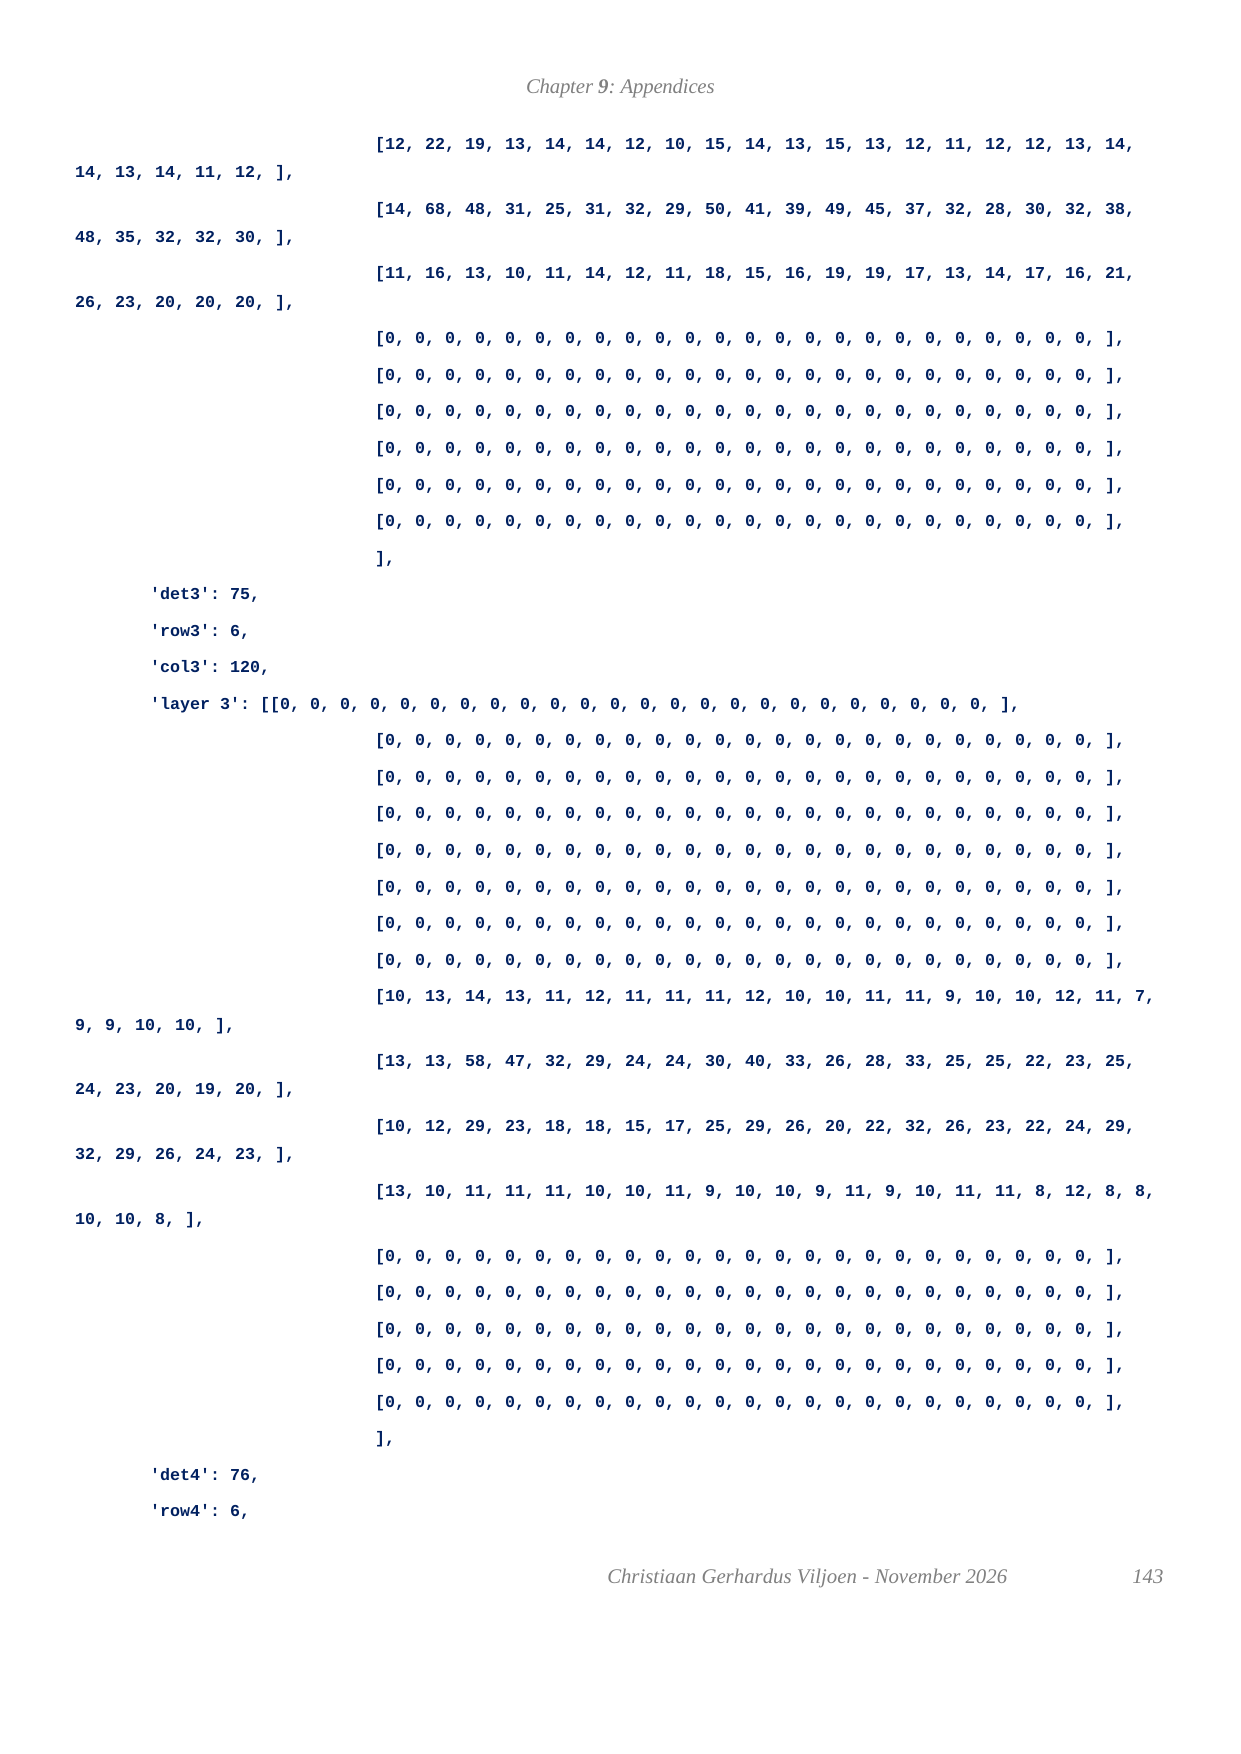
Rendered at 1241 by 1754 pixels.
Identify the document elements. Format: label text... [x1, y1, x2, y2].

text 'det4': 76, [75, 1466, 1165, 1485]
text [10, 13, 14, 13, 11, 12, 11, 11, 11, 12, 10, 10, 11, 11, 9, 10, 10, 12, 11, 7, 9, 9, 10, 10, ], [75, 988, 1165, 1035]
text [0, 0, 0, 0, 0, 0, 0, 0, 0, 0, 0, 0, 0, 0, 0, 0, 0, 0, 0, 0, 0, 0, 0, 0, ], [75, 805, 1165, 824]
text [0, 0, 0, 0, 0, 0, 0, 0, 0, 0, 0, 0, 0, 0, 0, 0, 0, 0, 0, 0, 0, 0, 0, 0, ], [75, 330, 1165, 349]
text [0, 0, 0, 0, 0, 0, 0, 0, 0, 0, 0, 0, 0, 0, 0, 0, 0, 0, 0, 0, 0, 0, 0, 0, ], [75, 476, 1165, 495]
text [75, 1357, 1165, 1376]
text [0, 0, 0, 0, 0, 0, 0, 0, 0, 0, 0, 0, 0, 0, 0, 0, 0, 0, 0, 0, 0, 0, 0, 0, ], [75, 768, 1165, 787]
text ], [75, 1430, 1165, 1449]
text [0, 0, 0, 0, 0, 0, 0, 0, 0, 0, 0, 0, 0, 0, 0, 0, 0, 0, 0, 0, 0, 0, 0, 0, ], [75, 732, 1165, 751]
text 'layer 3': [[0, 0, 0, 0, 0, 0, 0, 0, 0, 0, 0, 0, 0, 0, 0, 0, 0, 0, 0, 0, 0, 0, 0, 0, ], [75, 695, 1165, 714]
text [0, 0, 0, 0, 0, 0, 0, 0, 0, 0, 0, 0, 0, 0, 0, 0, 0, 0, 0, 0, 0, 0, 0, 0, ], [75, 513, 1165, 531]
text [10, 12, 29, 23, 18, 18, 15, 17, 25, 29, 26, 20, 22, 32, 26, 23, 22, 24, 29, 32, 29, 26, 24, 23, ], [75, 1117, 1165, 1164]
text [14, 68, 48, 31, 25, 31, 32, 29, 50, 41, 39, 49, 45, 37, 32, 28, 30, 32, 38, 48, 35, 32, 32, 30, ], [75, 200, 1165, 247]
text [0, 0, 0, 0, 0, 0, 0, 0, 0, 0, 0, 0, 0, 0, 0, 0, 0, 0, 0, 0, 0, 0, 0, 0, ], [75, 915, 1165, 934]
text 'det3': 75, [75, 586, 1165, 604]
text ], [75, 549, 1165, 568]
text 'col3': 120, [75, 659, 1165, 678]
text [0, 0, 0, 0, 0, 0, 0, 0, 0, 0, 0, 0, 0, 0, 0, 0, 0, 0, 0, 0, 0, 0, 0, 0, ], [75, 1247, 1165, 1266]
text [13, 10, 11, 11, 11, 10, 10, 11, 9, 10, 10, 9, 11, 9, 10, 11, 11, 8, 12, 8, 8, 10, 10, 8, ], [75, 1182, 1165, 1229]
text [0, 0, 0, 0, 0, 0, 0, 0, 0, 0, 0, 0, 0, 0, 0, 0, 0, 0, 0, 0, 0, 0, 0, 0, ], [75, 439, 1165, 458]
text [0, 0, 0, 0, 0, 0, 0, 0, 0, 0, 0, 0, 0, 0, 0, 0, 0, 0, 0, 0, 0, 0, 0, 0, ], [75, 403, 1165, 422]
text [11, 16, 13, 10, 11, 14, 12, 11, 18, 15, 16, 19, 19, 17, 13, 14, 17, 16, 21, 26, 23, 20, 20, 20, ], [75, 265, 1165, 312]
text [0, 0, 0, 0, 0, 0, 0, 0, 0, 0, 0, 0, 0, 0, 0, 0, 0, 0, 0, 0, 0, 0, 0, 0, ], [75, 878, 1165, 897]
text [0, 0, 0, 0, 0, 0, 0, 0, 0, 0, 0, 0, 0, 0, 0, 0, 0, 0, 0, 0, 0, 0, 0, 0, ], [75, 366, 1165, 385]
text 'row4': 6, [75, 1503, 1165, 1522]
text 'row3': 6, [75, 622, 1165, 641]
text [0, 0, 0, 0, 0, 0, 0, 0, 0, 0, 0, 0, 0, 0, 0, 0, 0, 0, 0, 0, 0, 0, 0, 0, ], [75, 842, 1165, 861]
text [0, 0, 0, 0, 0, 0, 0, 0, 0, 0, 0, 0, 0, 0, 0, 0, 0, 0, 0, 0, 0, 0, 0, 0, ], [75, 951, 1165, 970]
text [0, 0, 0, 0, 0, 0, 0, 0, 0, 0, 0, 0, 0, 0, 0, 0, 0, 0, 0, 0, 0, 0, 0, 0, ], [75, 1320, 1165, 1339]
text [13, 13, 58, 47, 32, 29, 24, 24, 30, 40, 33, 26, 28, 33, 25, 25, 22, 23, 25, 24, 23, 20, 19, 20, ], [75, 1053, 1165, 1100]
text [0, 0, 0, 0, 0, 0, 0, 0, 0, 0, 0, 0, 0, 0, 0, 0, 0, 0, 0, 0, 0, 0, 0, 0, ], [75, 1284, 1165, 1302]
text [12, 22, 19, 13, 14, 14, 12, 10, 15, 14, 13, 15, 13, 12, 11, 12, 12, 13, 14, 14, 13, 14, 11, 12, ], [75, 135, 1165, 182]
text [75, 1393, 1165, 1412]
